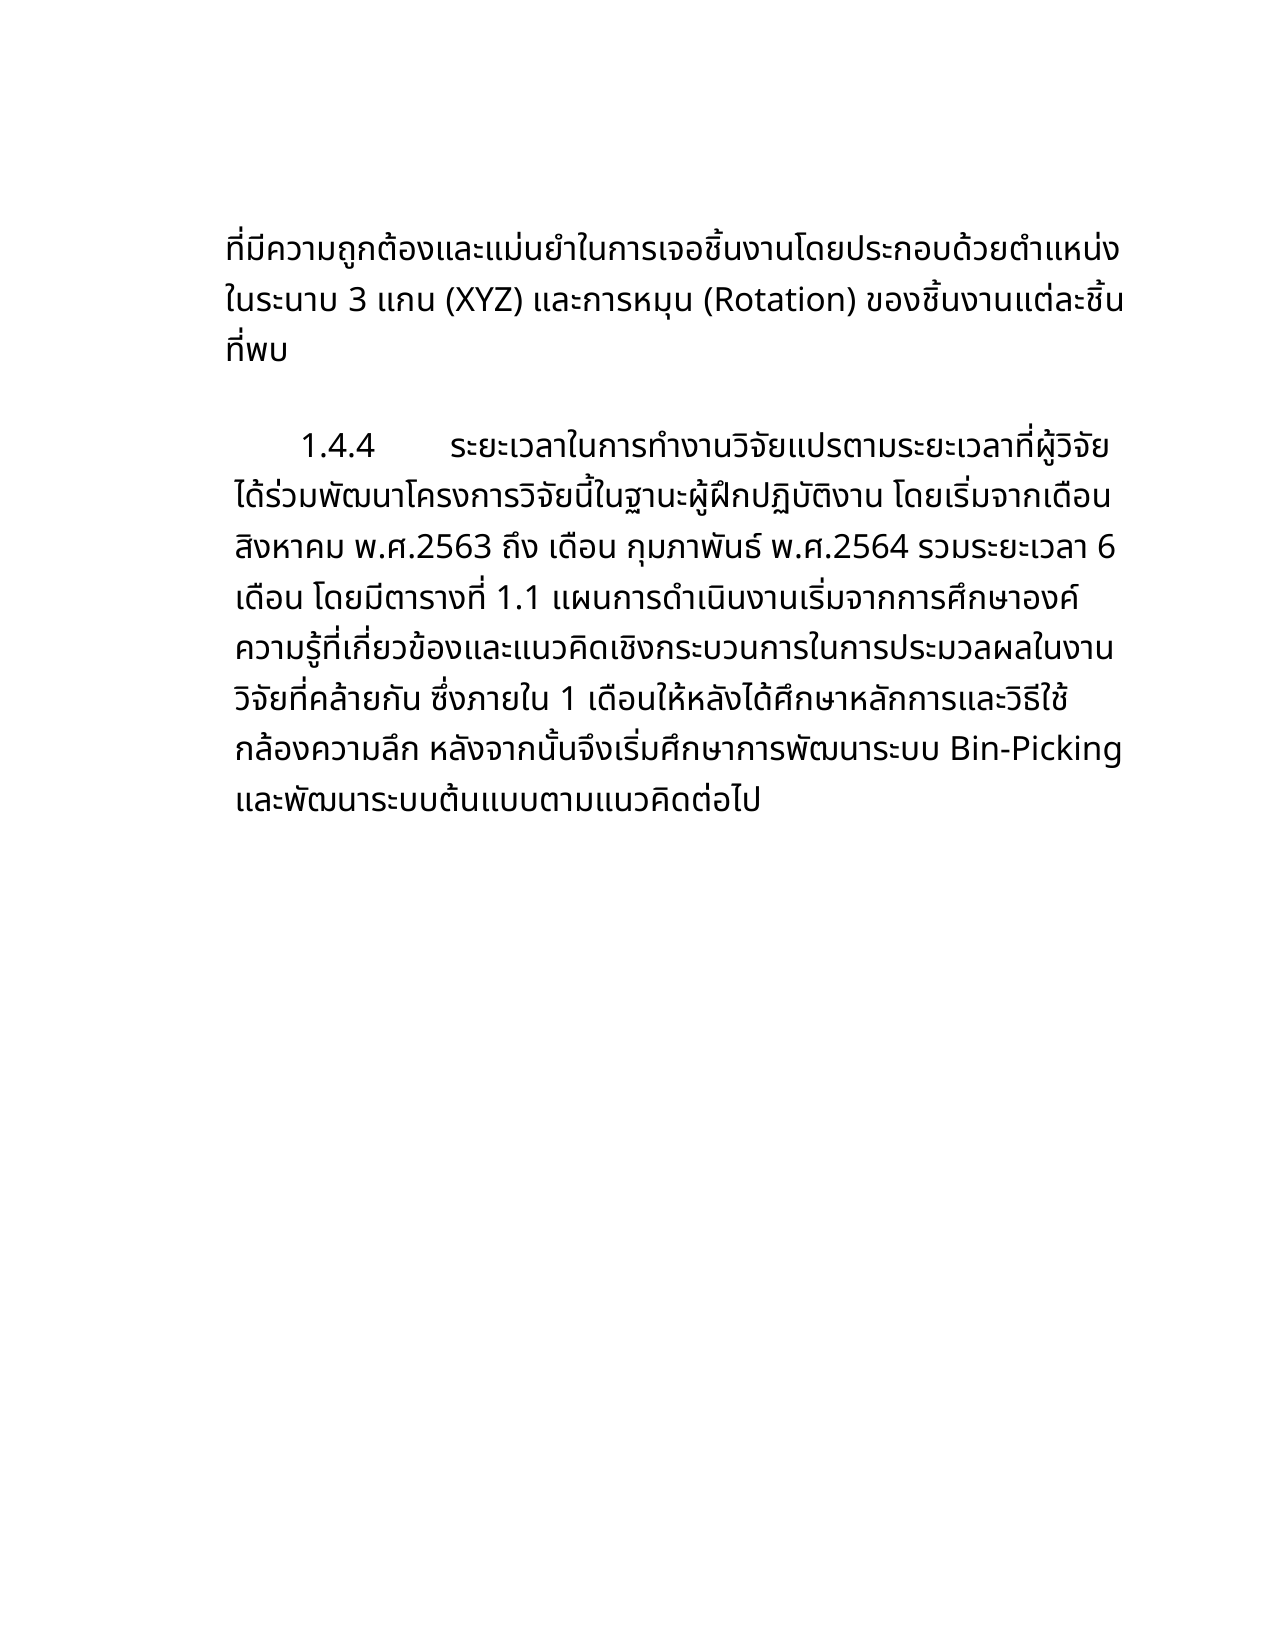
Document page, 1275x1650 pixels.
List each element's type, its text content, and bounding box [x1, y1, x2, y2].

text 1.4.4 ระยะเวลาในการทำงานวิจัยแปรตามระยะเวลาที่ผู้วิจัยได้ร่วมพัฒนาโครงการวิจัยนี้ในฐานะผู้ฝึกปฏิบัติงาน โดยเริ่มจากเดือน สิงหาคม พ.ศ.2563 ถึง เดือน กุมภาพันธ์ พ.ศ.2564 รวมระยะเวลา 6 เดือน โดยมีตารางที่ 1.1 แผนการดำเนินงานเริ่มจากการศึกษาองค์ความรู้ที่เกี่ยวข้องและแนวคิดเชิงกระบวนการในการประมวลผลในงานวิจัยที่คล้ายกัน ซึ่งภายใน 1 เดือนให้หลังได้ศึกษาหลักการและวิธีใช้กล้องความลึก หลังจากนั้นจึงเริ่มศึกษาการพัฒนาระบบ Bin-Picking และพัฒนาระบบต้นแบบตามแนวคิดต่อไป [234, 422, 1125, 826]
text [225, 225, 1125, 376]
